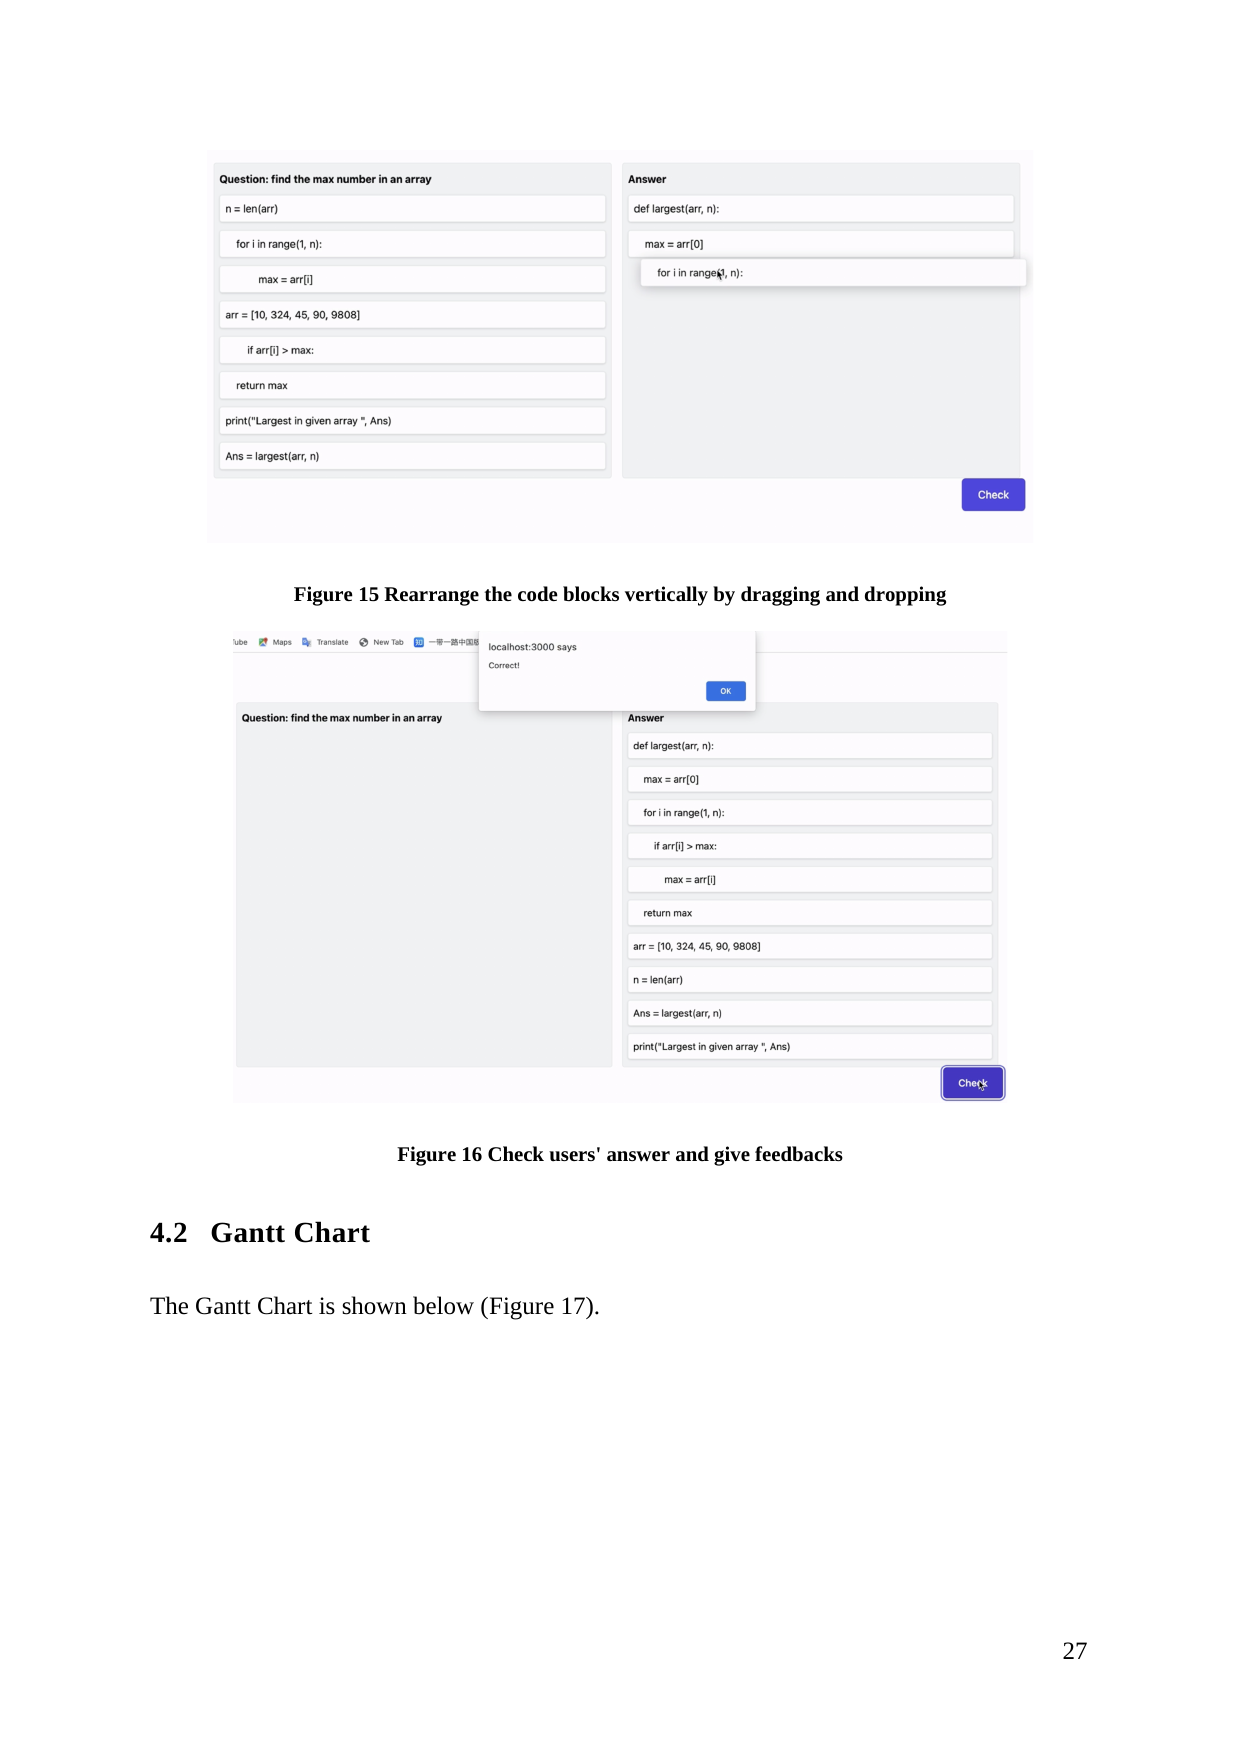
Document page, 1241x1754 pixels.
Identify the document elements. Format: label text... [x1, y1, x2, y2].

picture [207, 150, 1034, 543]
text Figure 15 Rearrange the code blocks vertically by dragging and dropping [150, 582, 1090, 606]
subtitle Gantt Chart [150, 1216, 1090, 1249]
picture [233, 631, 1008, 1103]
text Figure 16 Check users' answer and give feedbacks [150, 1142, 1090, 1166]
text The Gantt Chart is shown below (Figure 17). [150, 1291, 1090, 1320]
